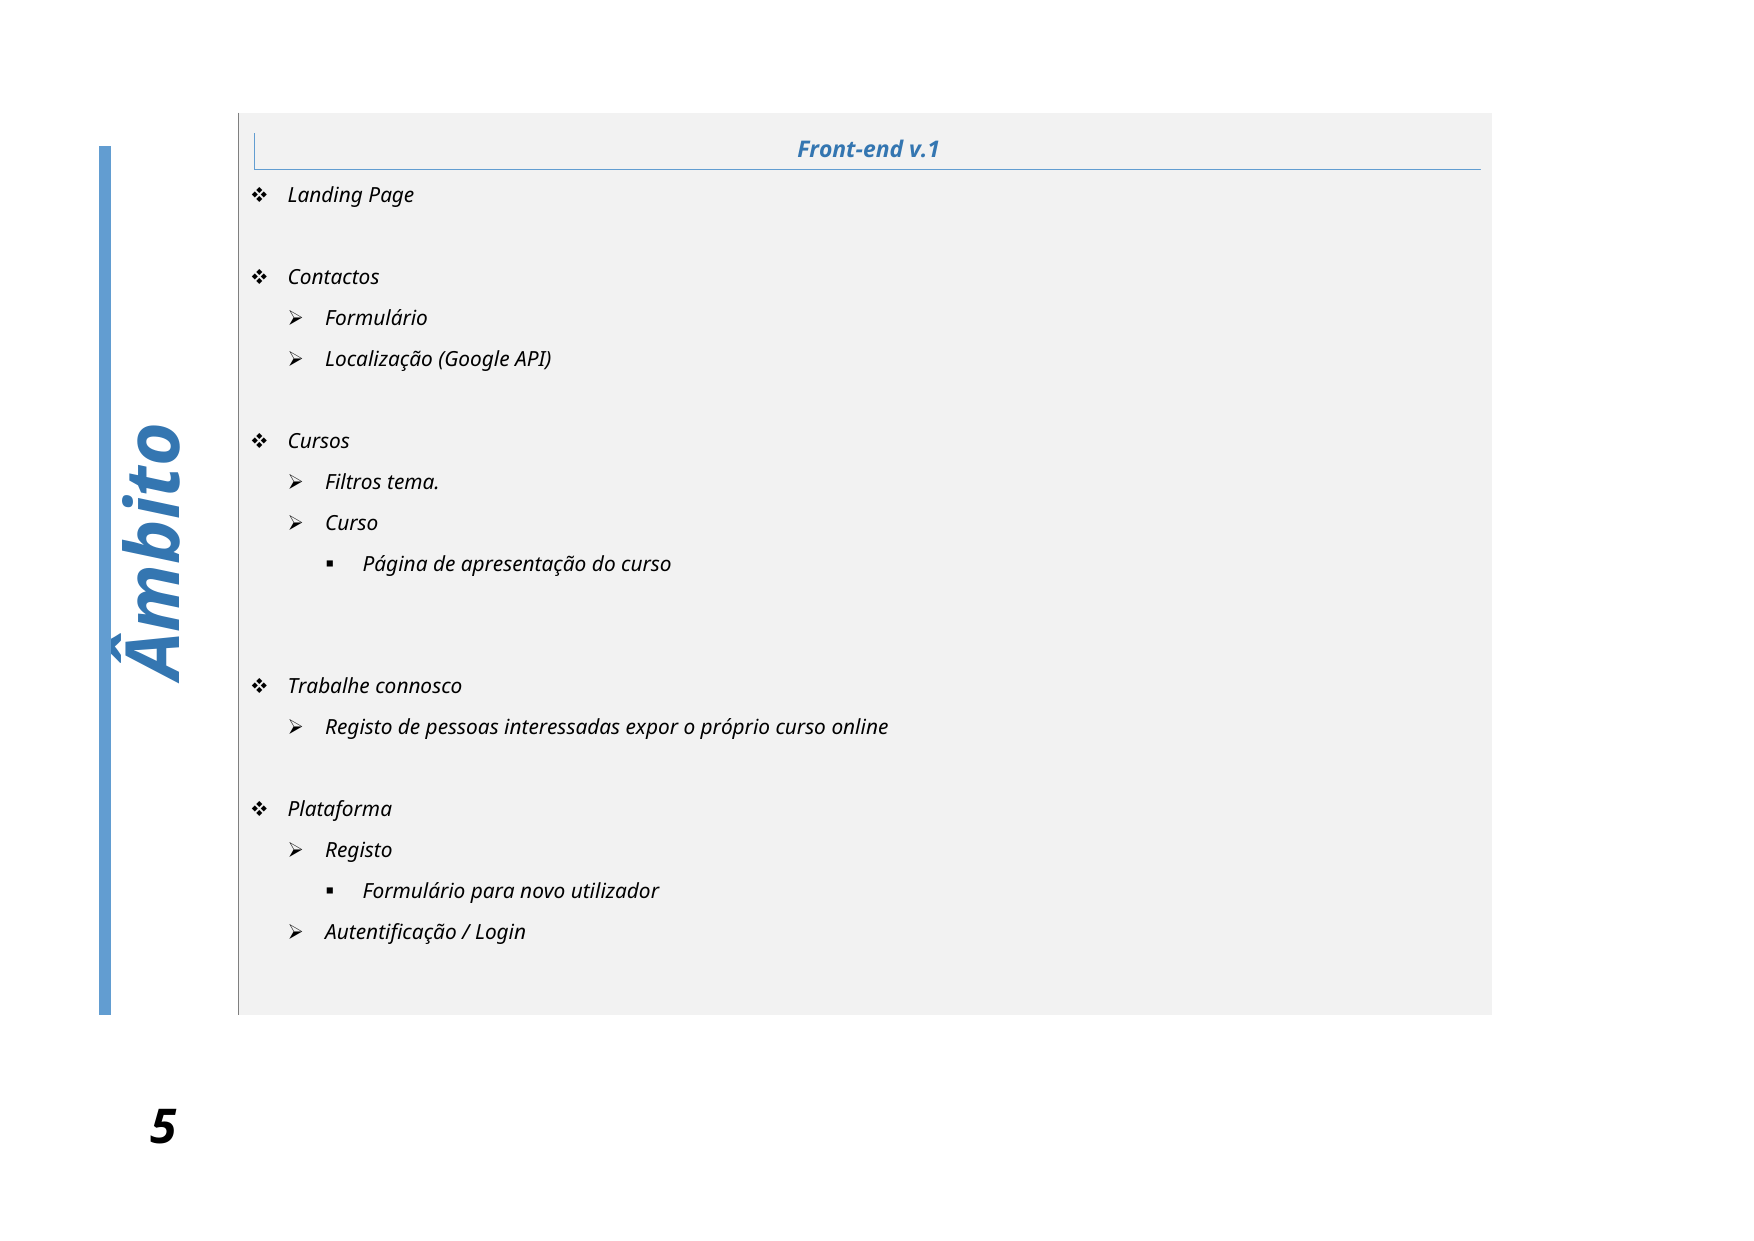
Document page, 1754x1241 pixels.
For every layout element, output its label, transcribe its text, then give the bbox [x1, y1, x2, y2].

table_header Front-end v.1 Landing Page Contactos Formulário Localização (Google API) Cursos Filtros tema. Curso Página de apresentação do curso Trabalhe connosco Registo de pessoas interessadas expor o próprio curso online Plataforma Registo Formulário para novo utilizador Autentificação / Login [239, 113, 1492, 1015]
table_header Âmbito [76, 113, 238, 1015]
